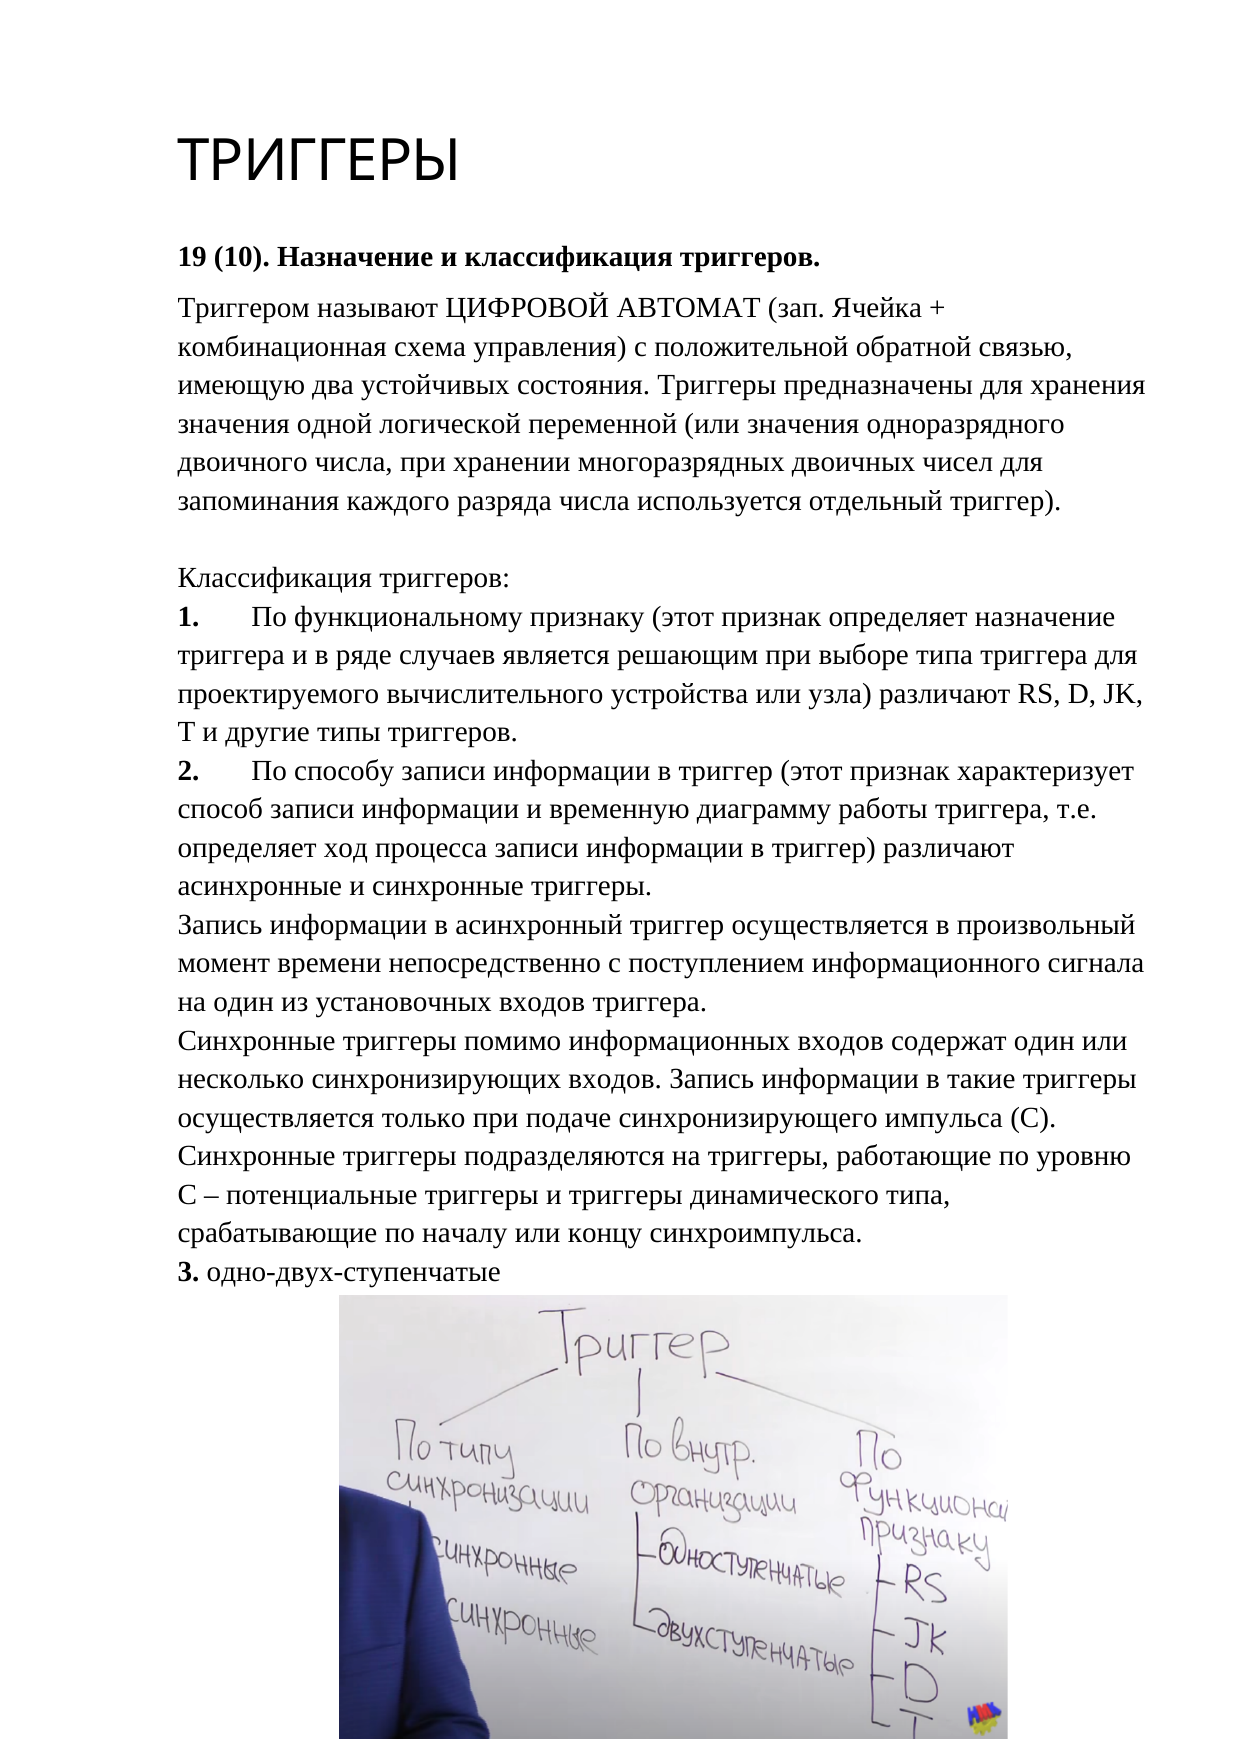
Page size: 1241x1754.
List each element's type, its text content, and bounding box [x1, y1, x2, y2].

text Классификация триггеров: [177, 560, 1152, 594]
picture [339, 1295, 1008, 1739]
text Триггером называют ЦИФРОВОЙ АВТОМАТ (зап. Ячейка + комбинационная схема управления) с положительной обратной связью, имеющую два устойчивых состояния. Триггеры предназначены для хранения значения одной логической переменной (или значения одноразрядного двоичного числа, при хранении многоразрядных двоичных чисел для запоминания каждого разряда числа используется отдельный триггер). [177, 290, 1152, 517]
text 2. По способу записи информации в триггер (этот признак характеризует способ записи информации и временную диаграмму работы триггера, т.е. определяет ход процесса записи информации в триггер) различают асинхронные и синхронные триггеры. [177, 753, 1152, 902]
text Синхронные триггеры помимо информационных входов содержат один или несколько синхронизирующих входов. Запись информации в такие триггеры осуществляется только при подаче синхронизирующего импульса (С). Синхронные триггеры подразделяются на триггеры, работающие по уровню С – потенциальные триггеры и триггеры динамического типа, срабатывающие по началу или концу синхроимпульса. [177, 1023, 1152, 1249]
text 1. По функциональному признаку (этот признак определяет назначение триггера и в ряде случаев является решающим при выборе типа триггера для проектируемого вычислительного устройства или узла) различают RS, D, JK, T и другие типы триггеров. [177, 599, 1152, 748]
subtitle 19 (10). Назначение и классификация триггеров. [177, 239, 1152, 273]
title ТРИГГЕРЫ [177, 118, 1152, 198]
text 3. одно-двух-ступенчатые [177, 1254, 1152, 1287]
text Запись информации в асинхронный триггер осуществляется в произвольный момент времени непосредственно с поступлением информационного сигнала на один из установочных входов триггера. [177, 907, 1152, 1018]
